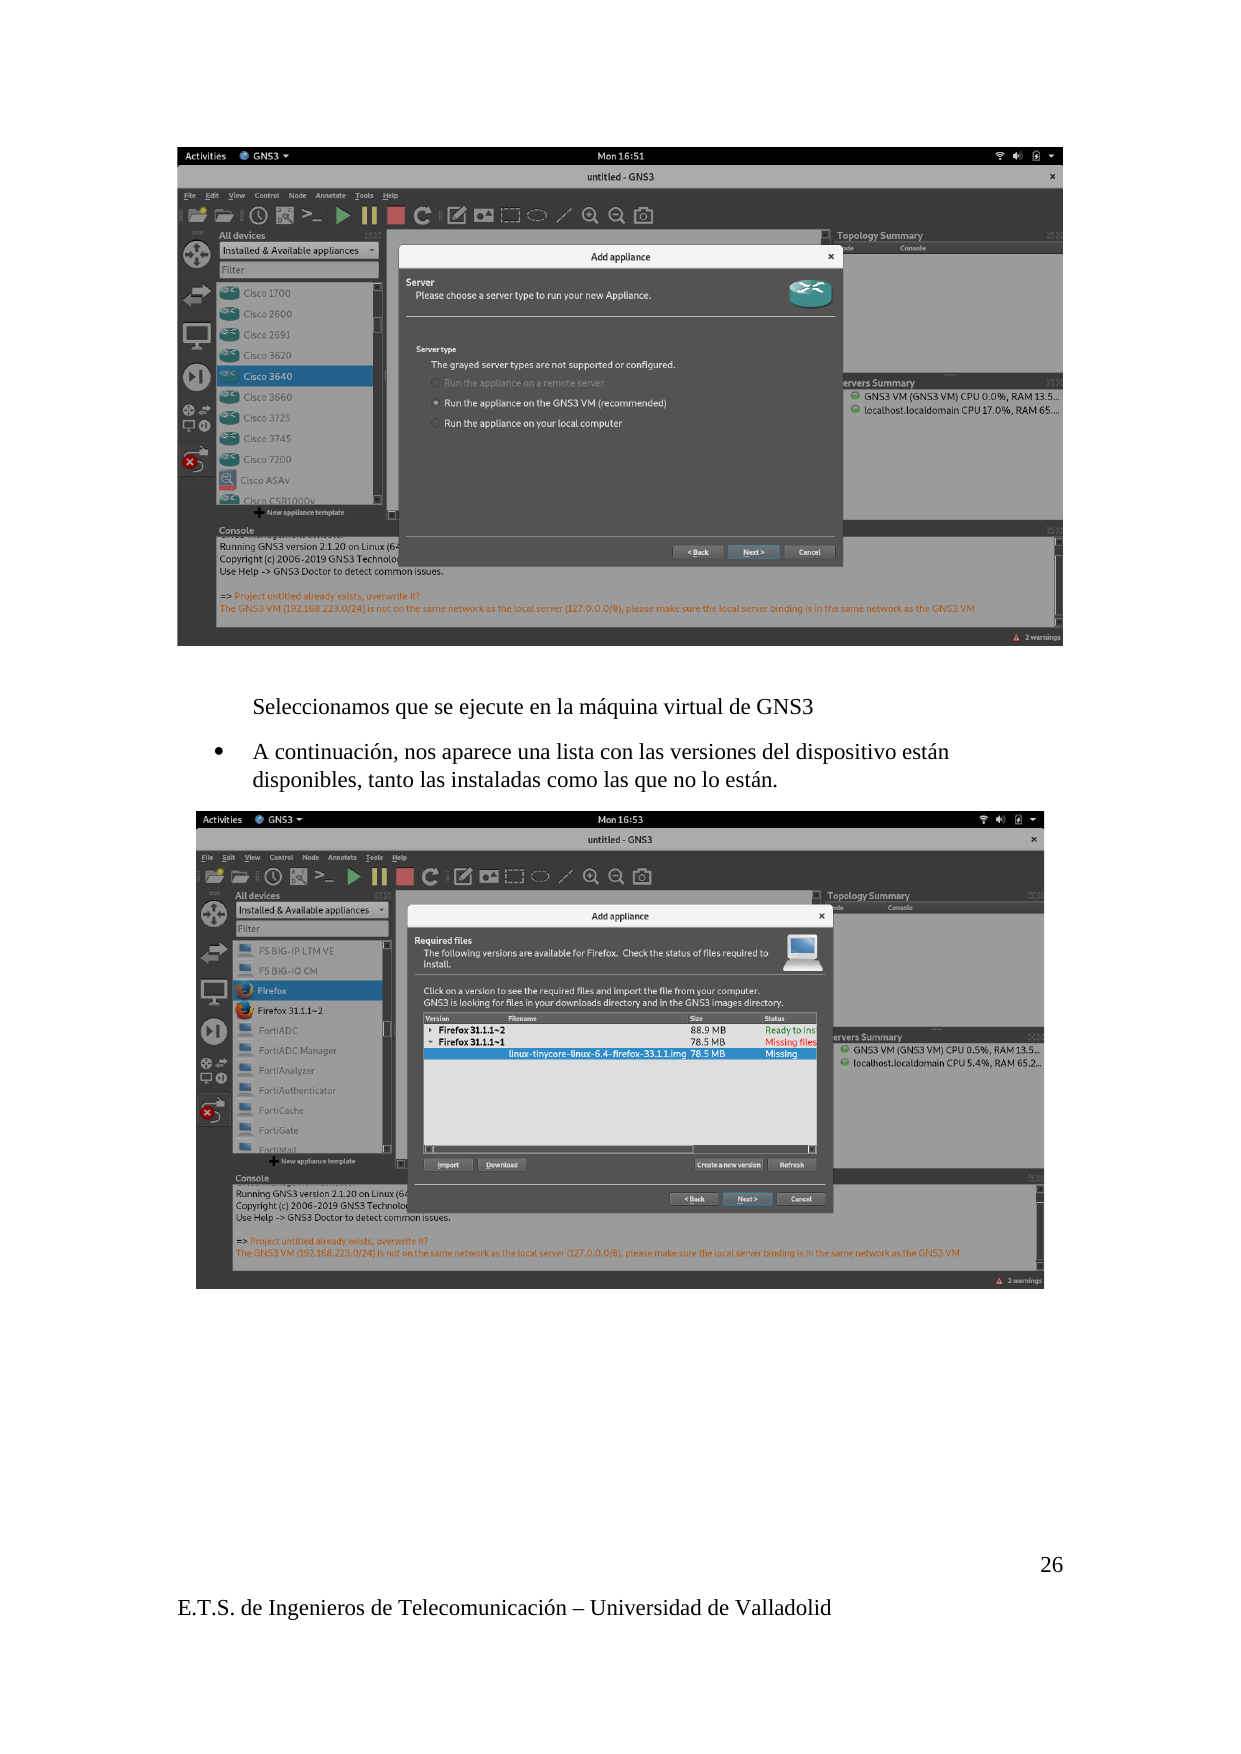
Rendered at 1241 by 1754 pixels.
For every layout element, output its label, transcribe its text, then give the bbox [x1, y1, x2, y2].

picture [196, 811, 1045, 1289]
text Seleccionamos que se ejecute en la máquina virtual de GNS3 [177, 693, 1063, 719]
list A continuación, nos aparece una lista con las versiones del dispositivo están disponibles, tanto las instaladas como las que no lo están. [215, 738, 1063, 793]
picture [177, 147, 1063, 646]
